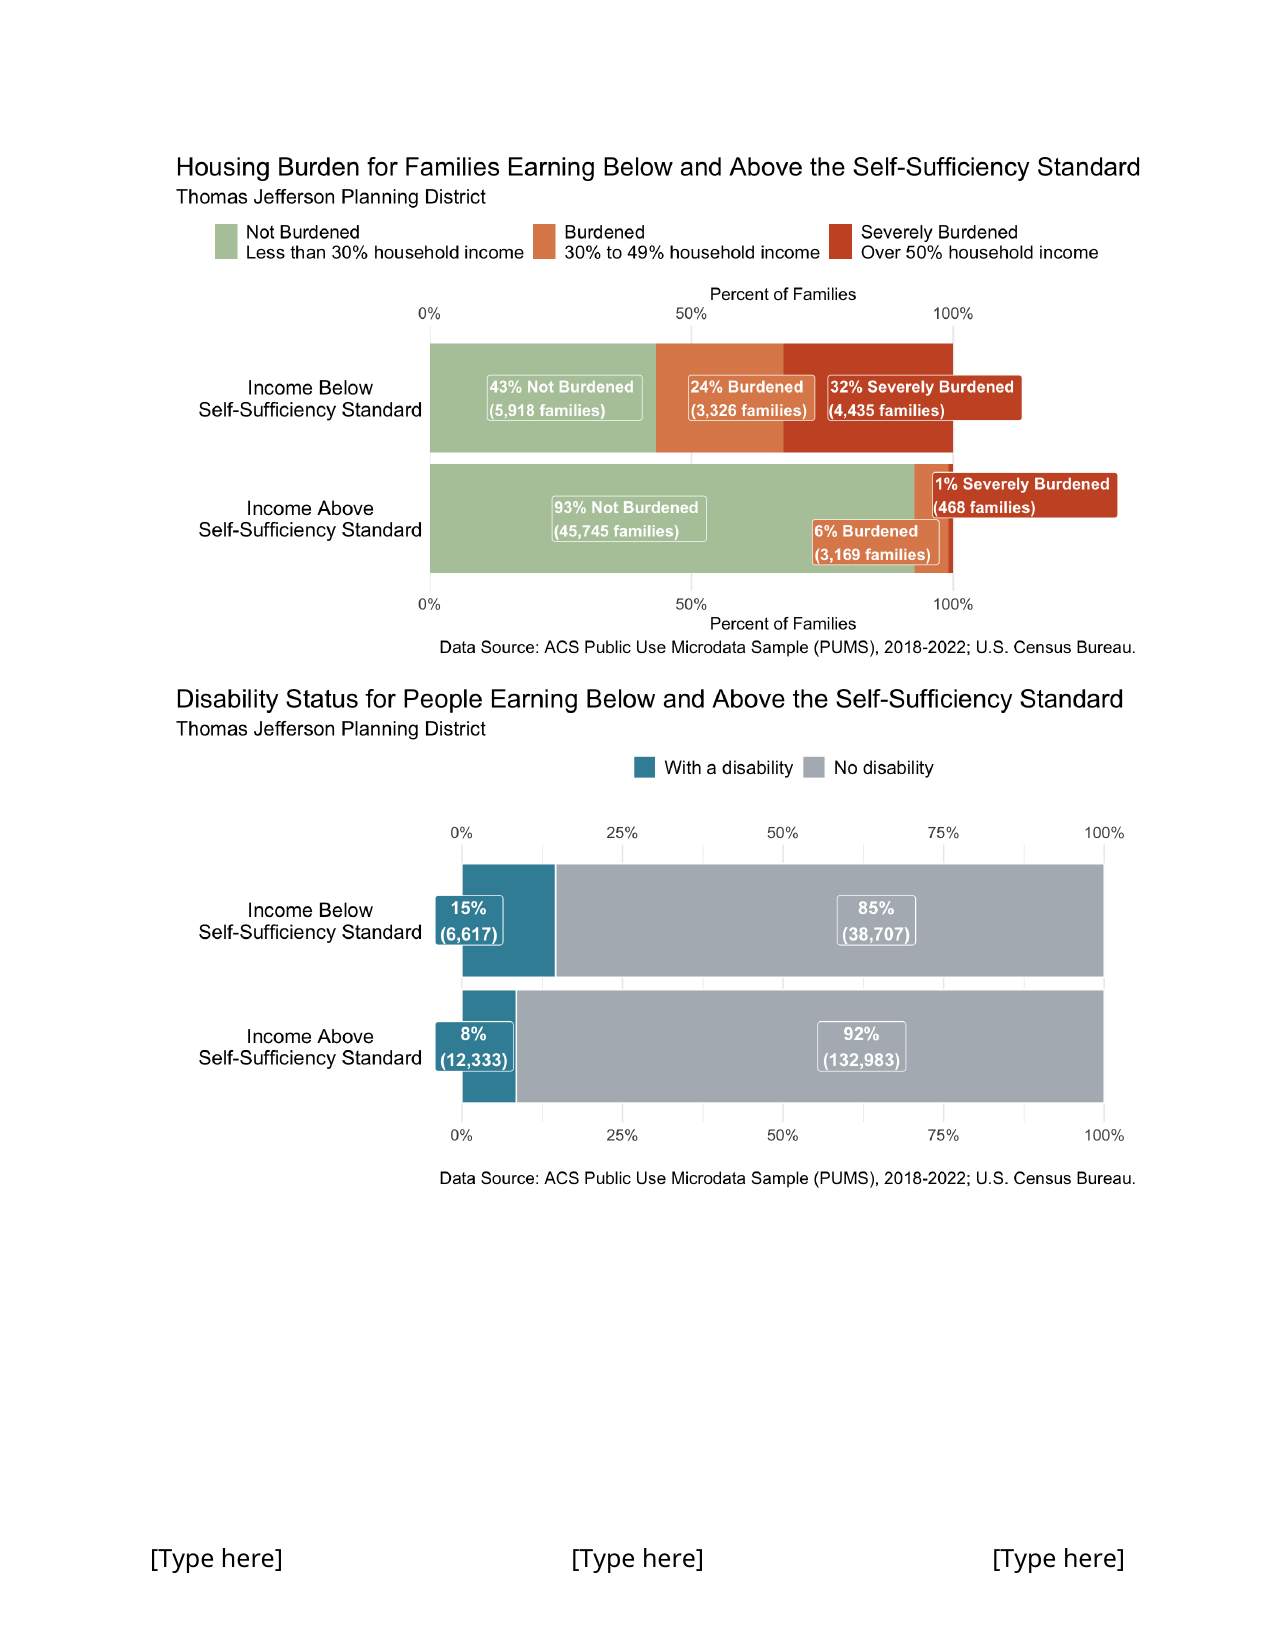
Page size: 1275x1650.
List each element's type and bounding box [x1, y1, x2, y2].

picture [168, 150, 1144, 664]
picture [168, 681, 1144, 1195]
